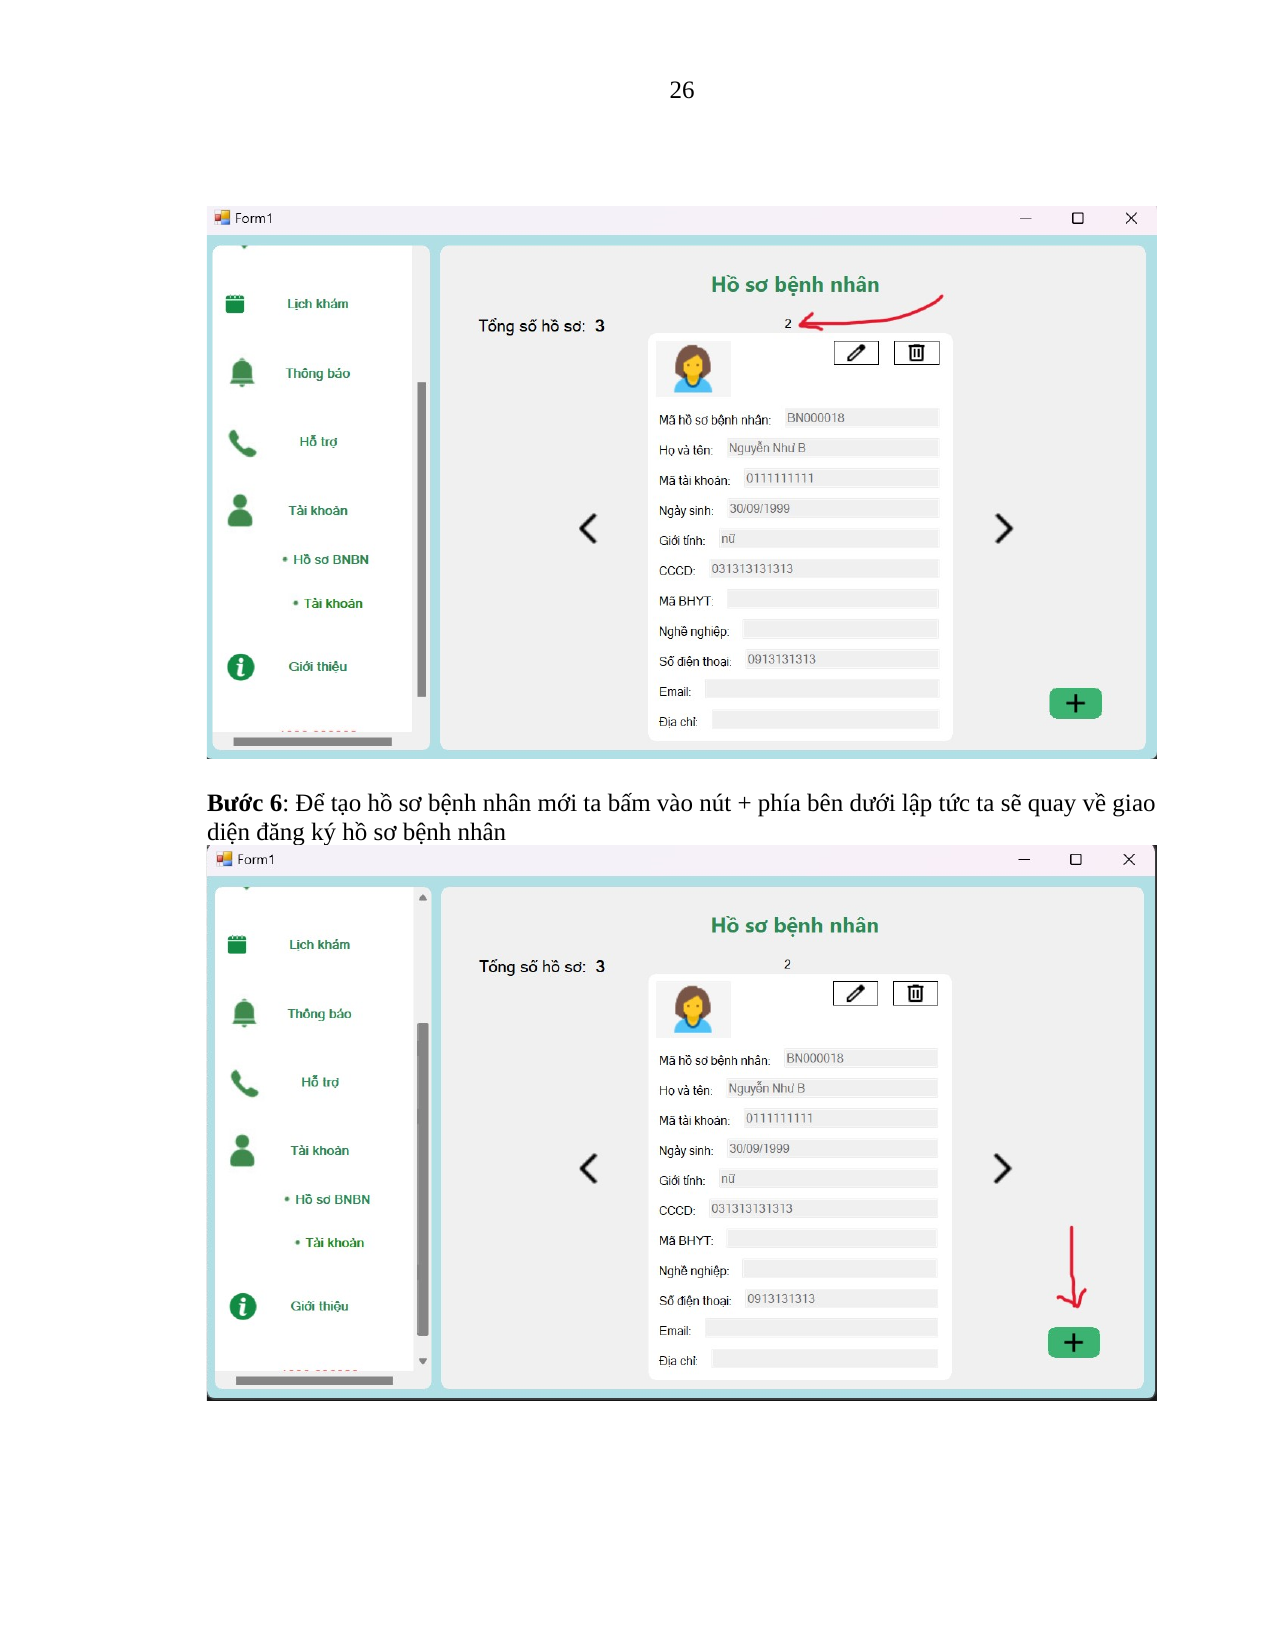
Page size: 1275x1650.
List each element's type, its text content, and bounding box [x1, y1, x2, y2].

picture [206, 845, 1157, 1401]
text Bước 6: Để tạo hồ sơ bệnh nhân mới ta bấm vào nút + phía bên dưới lập tức ta sẽ quay về giao diện đăng ký hồ sơ bệnh nhân [207, 788, 1157, 845]
picture [206, 206, 1157, 759]
